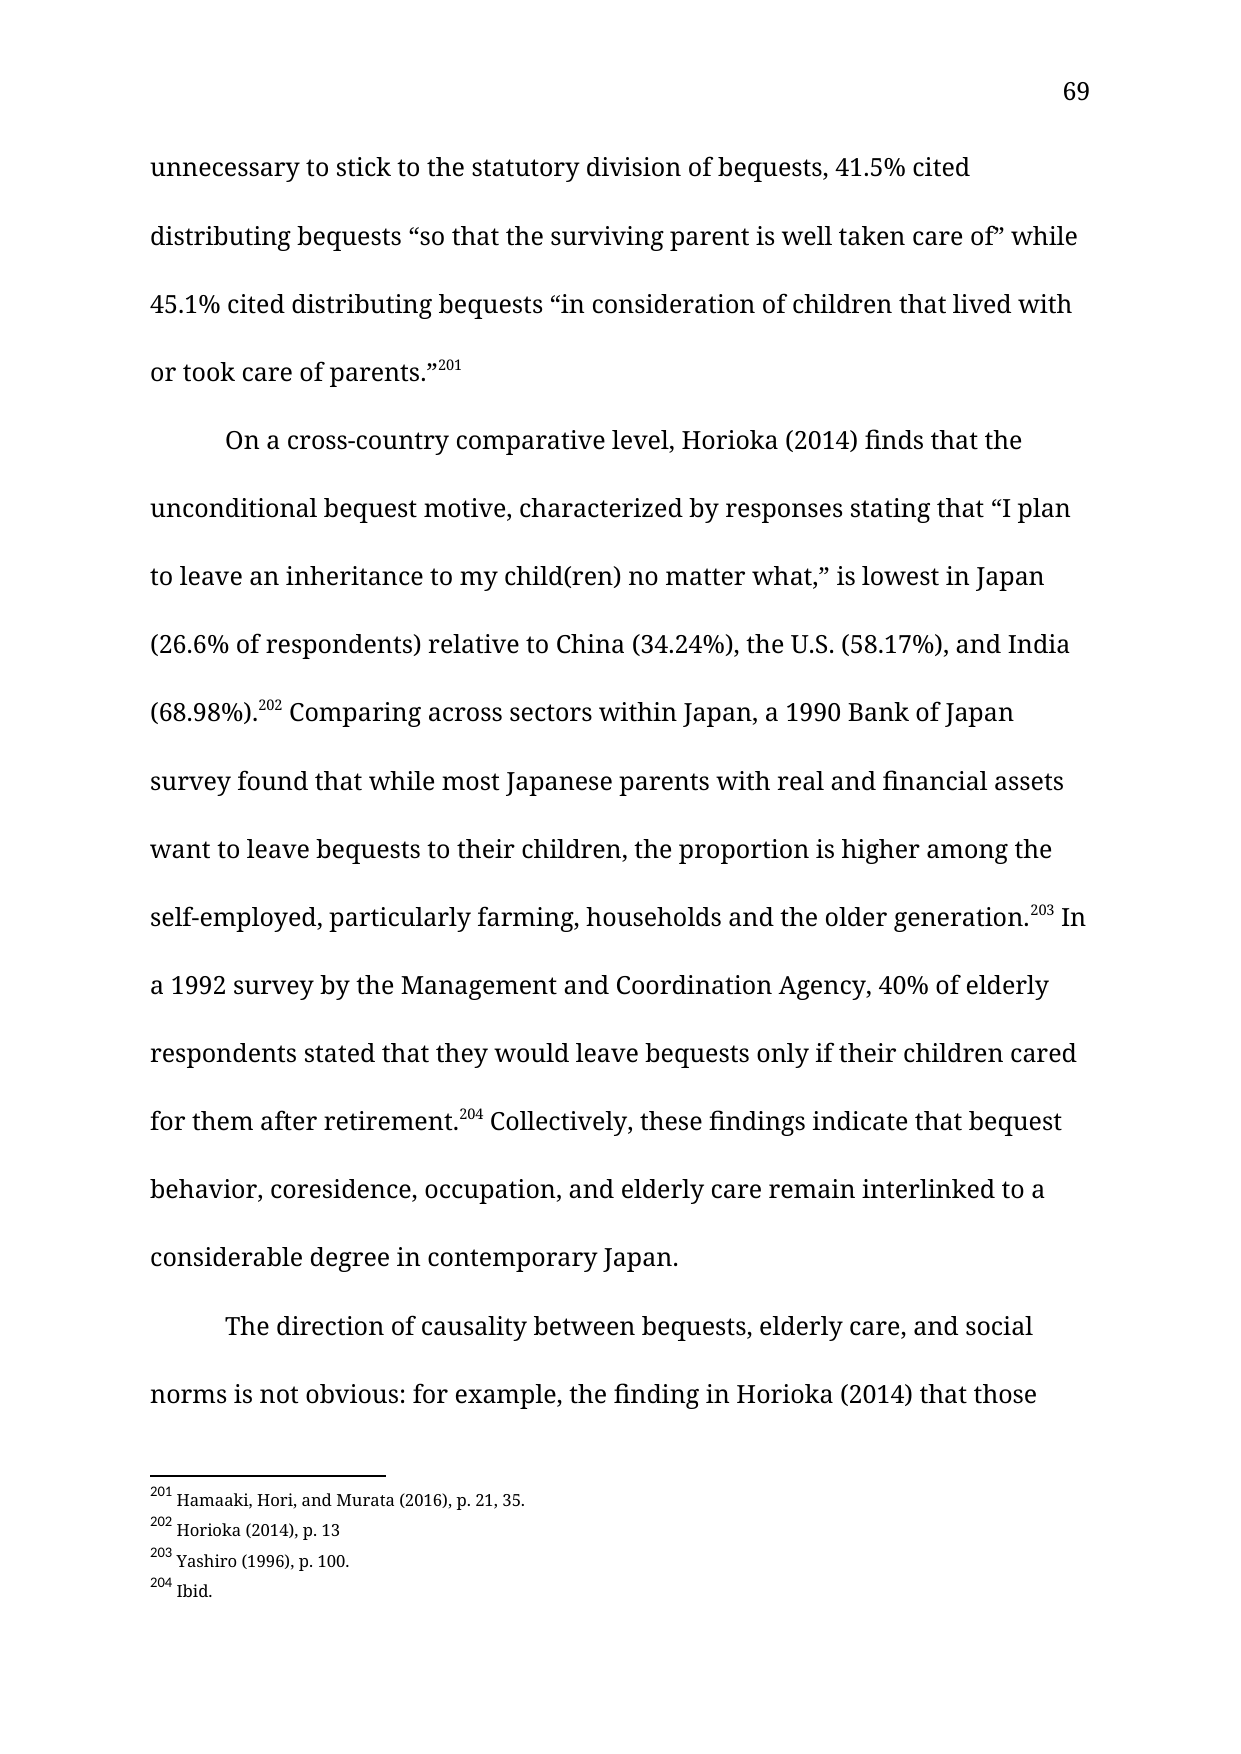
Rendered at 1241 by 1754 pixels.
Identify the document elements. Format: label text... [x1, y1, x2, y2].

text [150, 150, 1090, 388]
text On a cross-country comparative level, Horioka (2014) finds that the unconditional bequest motive, characterized by responses stating that “I plan to leave an inheritance to my child(ren) no matter what,” is lowest in Japan (26.6% of respondents) relative to China (34.24%), the U.S. (58.17%), and India (68.98%). Comparing across sectors within Japan, a 1990 Bank of Japan survey found that while most Japanese parents with real and financial assets want to leave bequests to their children, the proportion is higher among the self-employed, particularly farming, households and the older generation. In a 1992 survey by the Management and Coordination Agency, 40% of elderly respondents stated that they would leave bequests only if their children cared for them after retirement. Collectively, these findings indicate that bequest behavior, coresidence, occupation, and elderly care remain interlinked to a considerable degree in contemporary Japan. [150, 422, 1090, 1274]
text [150, 1308, 1090, 1410]
